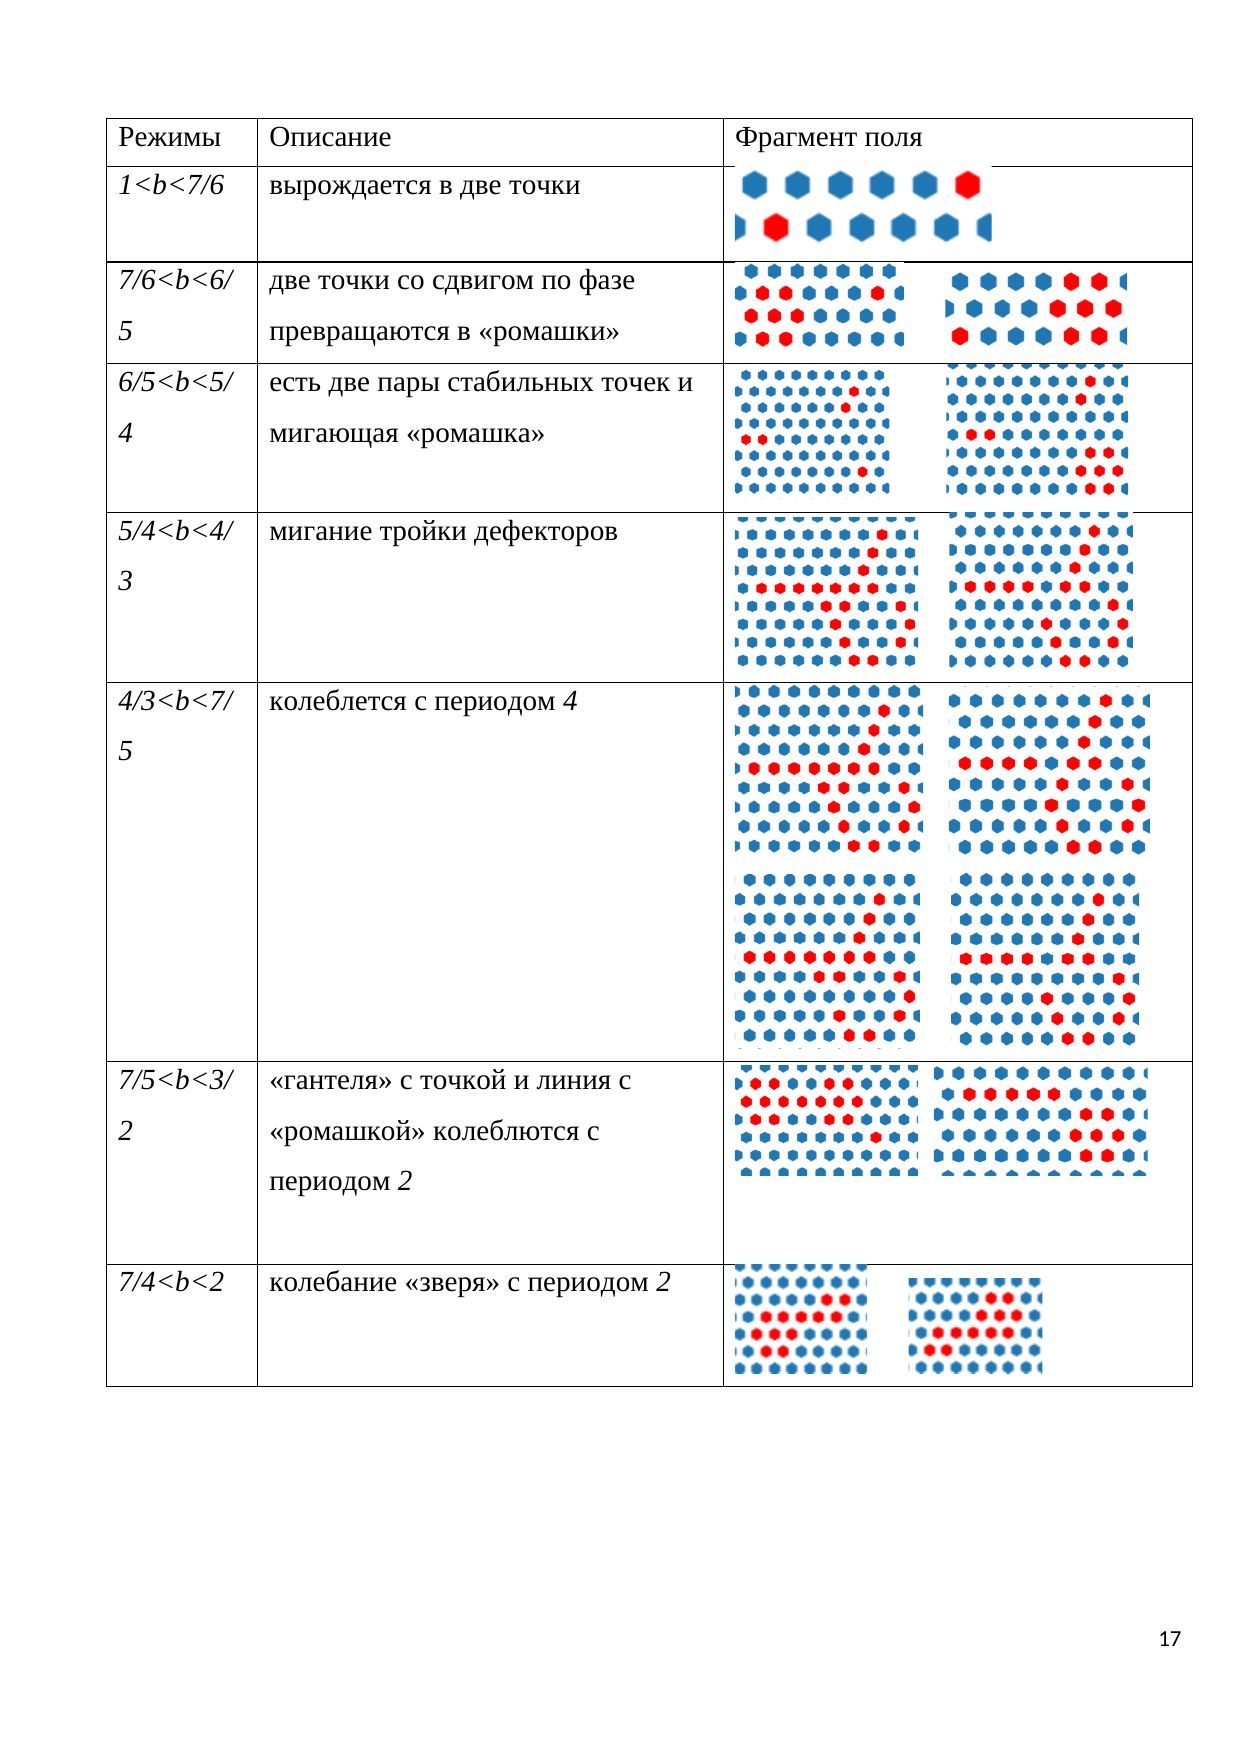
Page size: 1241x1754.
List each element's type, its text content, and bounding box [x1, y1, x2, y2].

table_cell [724, 513, 1192, 682]
table_cell 7/4<b<2 [107, 1265, 257, 1386]
picture [933, 1062, 1148, 1176]
table_cell [724, 364, 1192, 512]
picture [951, 869, 1140, 1049]
table_cell 7/6<b<6/5 [107, 263, 257, 363]
picture [949, 512, 1133, 669]
picture [734, 517, 919, 669]
table_cell колеблется с периодом 4 [258, 683, 723, 1061]
table_cell вырождается в две точки [258, 167, 723, 261]
picture [908, 1278, 1043, 1374]
table_cell [724, 683, 1192, 1061]
table_cell 1<b<7/6 [107, 167, 257, 261]
table_cell [724, 1062, 1192, 1263]
table_cell мигание тройки дефекторов [258, 513, 723, 682]
picture [734, 683, 924, 856]
table_cell [724, 167, 1192, 261]
table_header Фрагмент поля [724, 119, 1192, 166]
table_cell 5/4<b<4/3 [107, 513, 257, 682]
table_cell «гантеля» с точкой и линия с «ромашкой» колеблются с периодом 2 [258, 1062, 723, 1263]
picture [734, 166, 992, 249]
picture [945, 264, 1128, 351]
table_cell [724, 263, 1192, 363]
picture [734, 262, 904, 351]
table_header Режимы [107, 119, 257, 166]
table_cell есть две пары стабильных точек и мигающая «ромашка» [258, 364, 723, 512]
table_cell 4/3<b<7/5 [107, 683, 257, 1061]
picture [734, 874, 920, 1049]
picture [948, 686, 1150, 856]
picture [734, 1264, 868, 1374]
table_cell [724, 1265, 1192, 1386]
table_cell две точки со сдвигом по фазе превращаются в «ромашки» [258, 263, 723, 363]
table_header Описание [258, 119, 723, 166]
picture [946, 364, 1129, 499]
picture [734, 1065, 919, 1176]
table_cell 6/5<b<5/4 [107, 364, 257, 512]
picture [734, 370, 890, 499]
table_cell 7/5<b<3/2 [107, 1062, 257, 1263]
table_cell колебание «зверя» с периодом 2 [258, 1265, 723, 1386]
